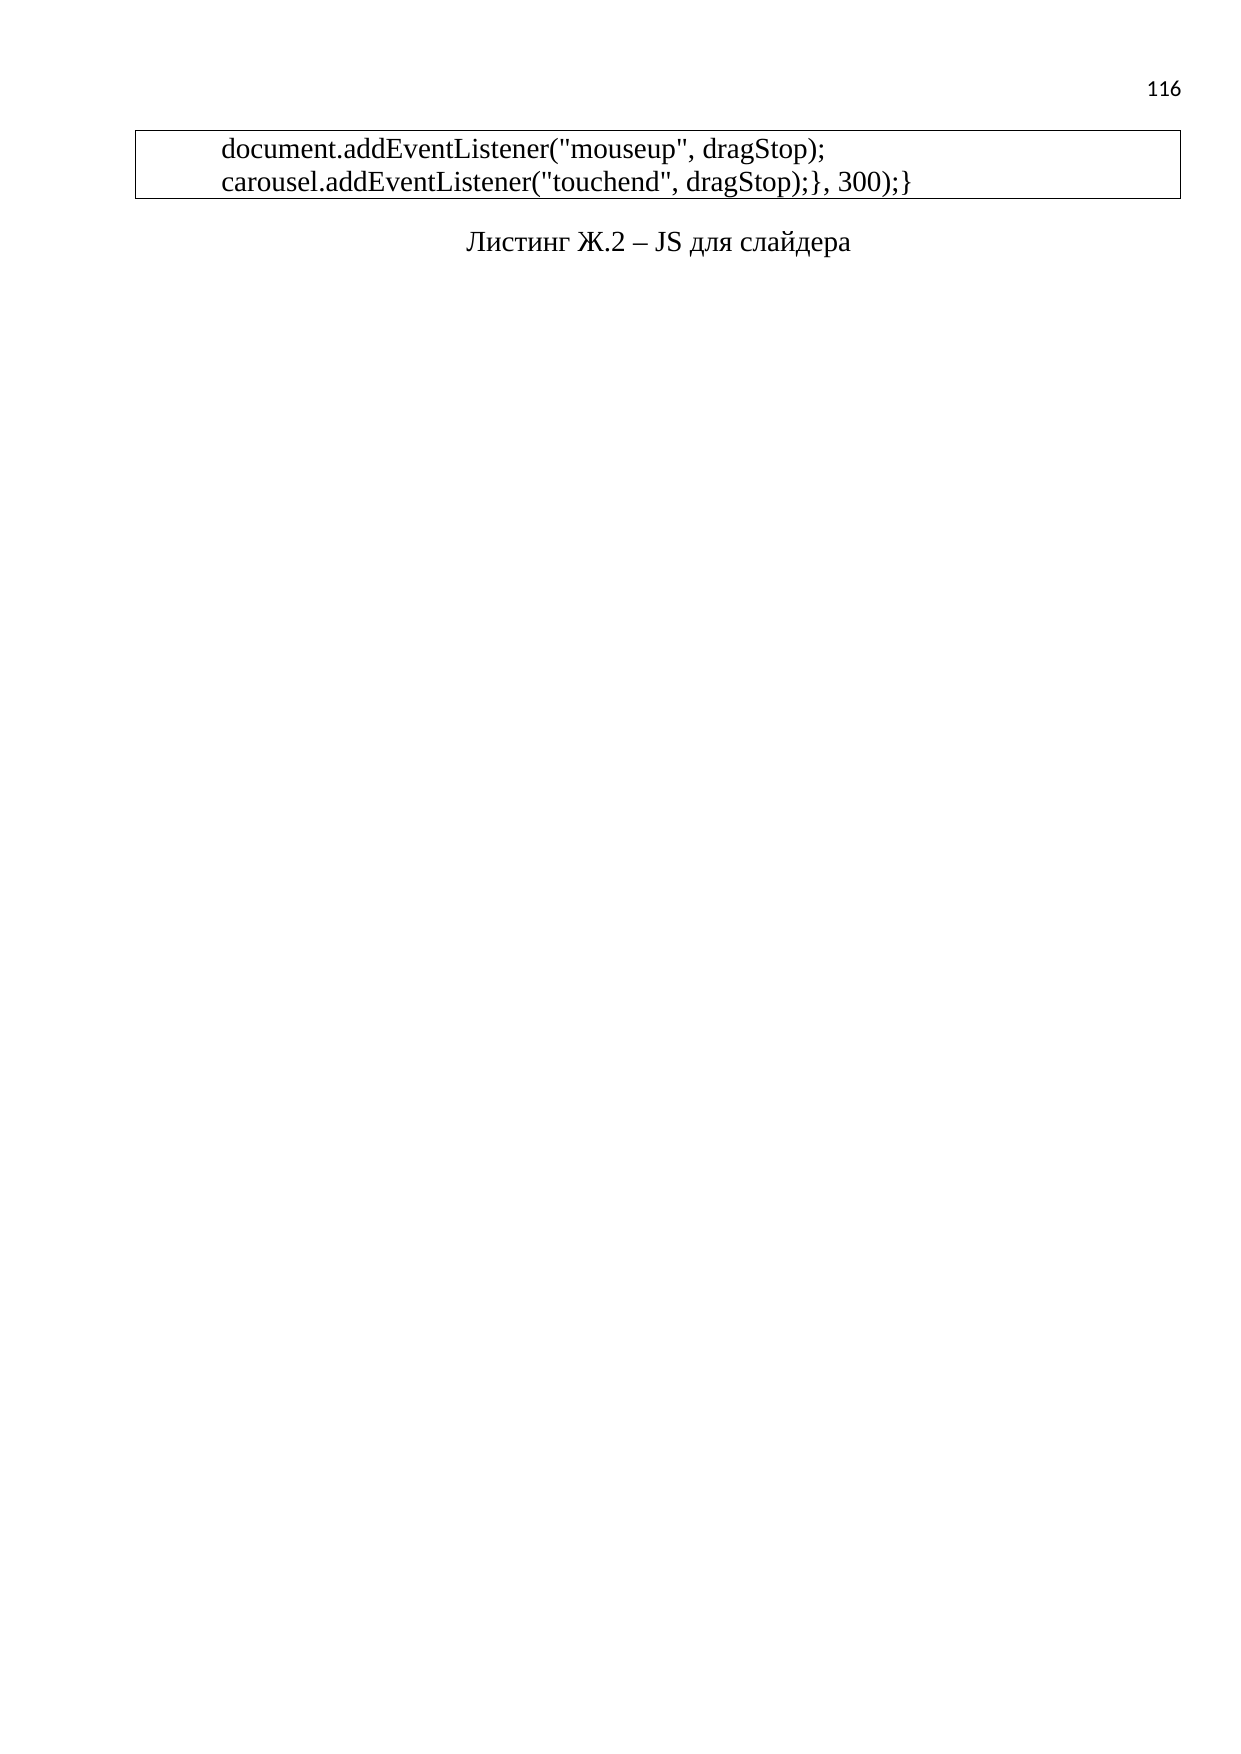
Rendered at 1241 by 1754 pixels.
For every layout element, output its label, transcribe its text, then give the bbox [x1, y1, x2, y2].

text Листинг Ж.2 – JS для слайдера [136, 224, 1181, 258]
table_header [136, 131, 1180, 198]
